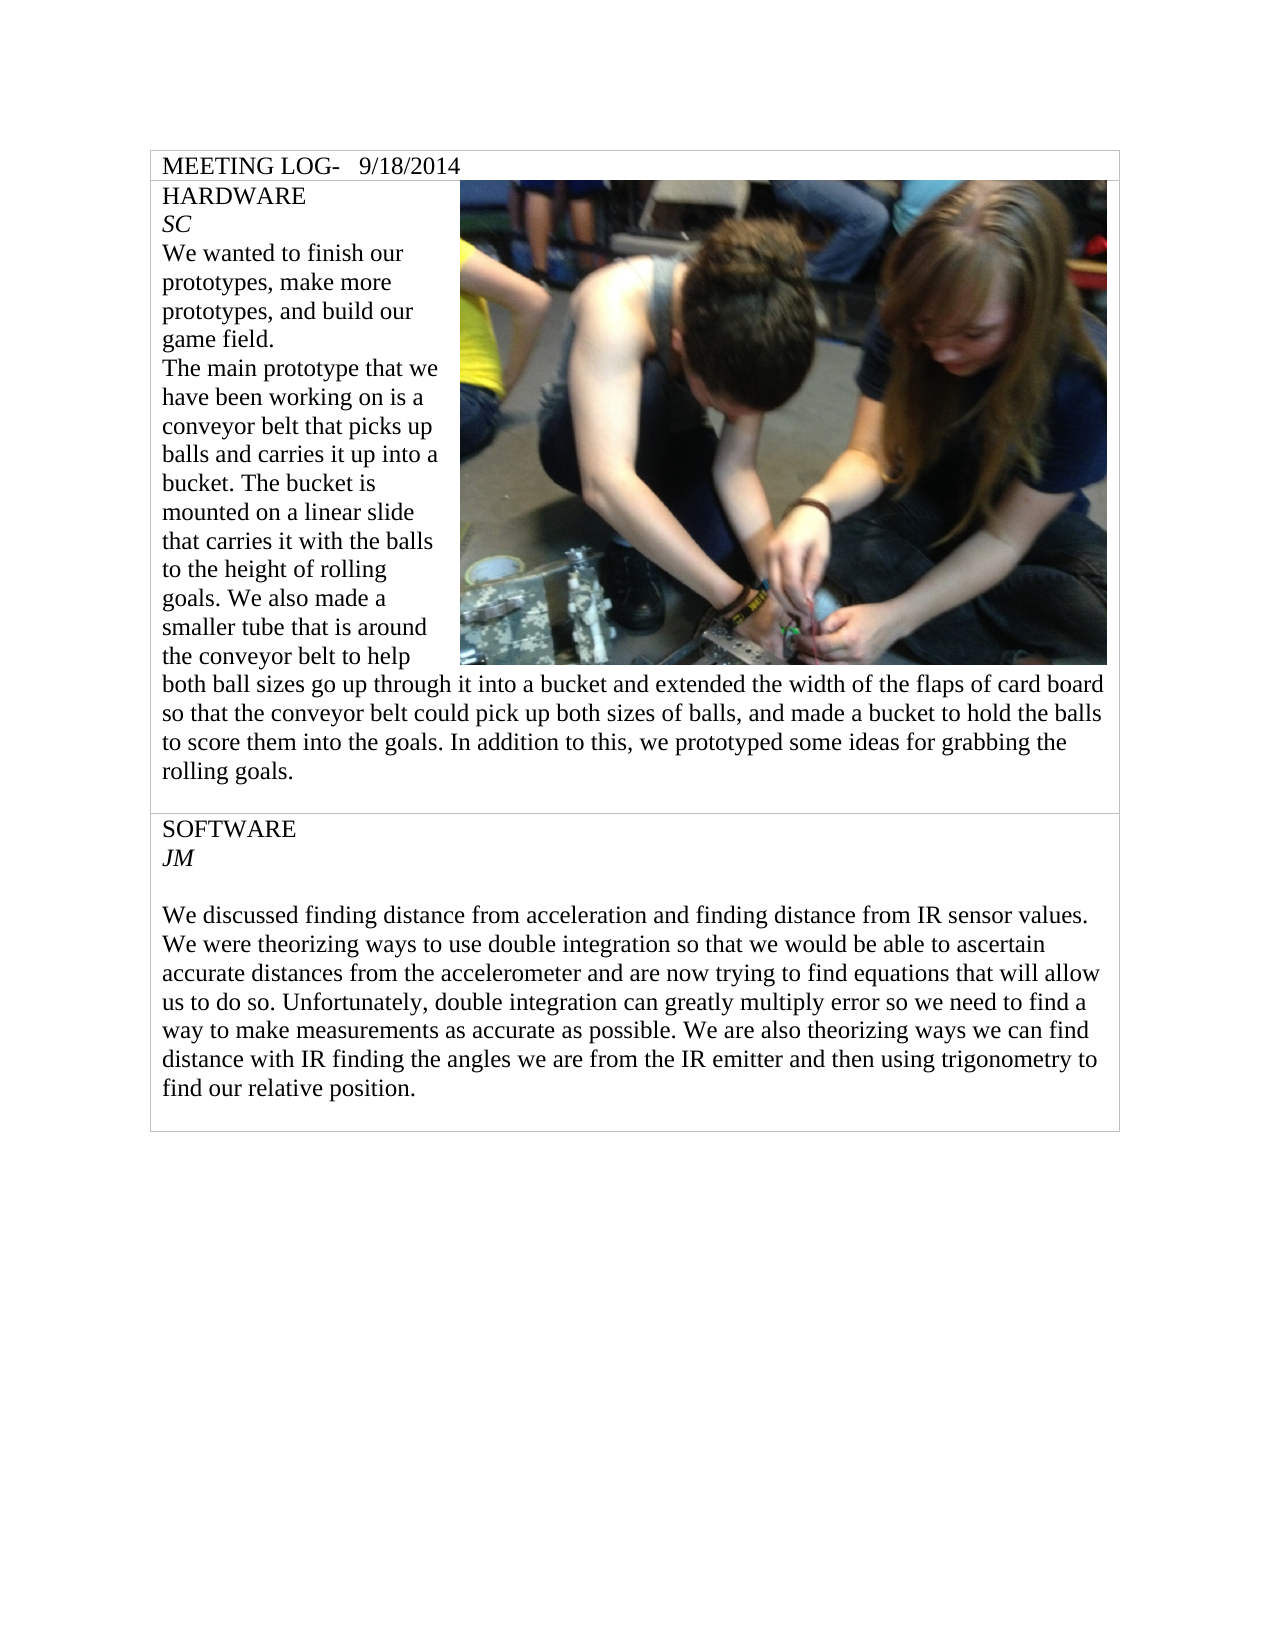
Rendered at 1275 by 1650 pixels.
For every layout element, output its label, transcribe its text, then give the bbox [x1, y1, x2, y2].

table_cell SOFTWARE JM We discussed finding distance from acceleration and finding distance from IR sensor values. We were theorizing ways to use double integration so that we would be able to ascertain accurate distances from the accelerometer and are now trying to find equations that will allow us to do so. Unfortunately, double integration can greatly multiply error so we need to find a way to make measurements as accurate as possible. We are also theorizing ways we can find distance with IR finding the angles we are from the IR emitter and then using trigonometry to find our relative position. [151, 814, 1119, 1131]
table_header MEETING LOG- 9/18/2014 [151, 151, 1119, 180]
picture [460, 180, 1106, 665]
table_cell HARDWARE SC We wanted to finish our prototypes, make more prototypes, and build our game field. The main prototype that we have been working on is a conveyor belt that picks up balls and carries it up into a bucket. The bucket is mounted on a linear slide that carries it with the balls to the height of rolling goals. We also made a smaller tube that is around the conveyor belt to help both ball sizes go up through it into a bucket and extended the width of the flaps of card board so that the conveyor belt could pick up both sizes of balls, and made a bucket to hold the balls to score them into the goals. In addition to this, we prototyped some ideas for grabbing the rolling goals. [151, 181, 1119, 813]
